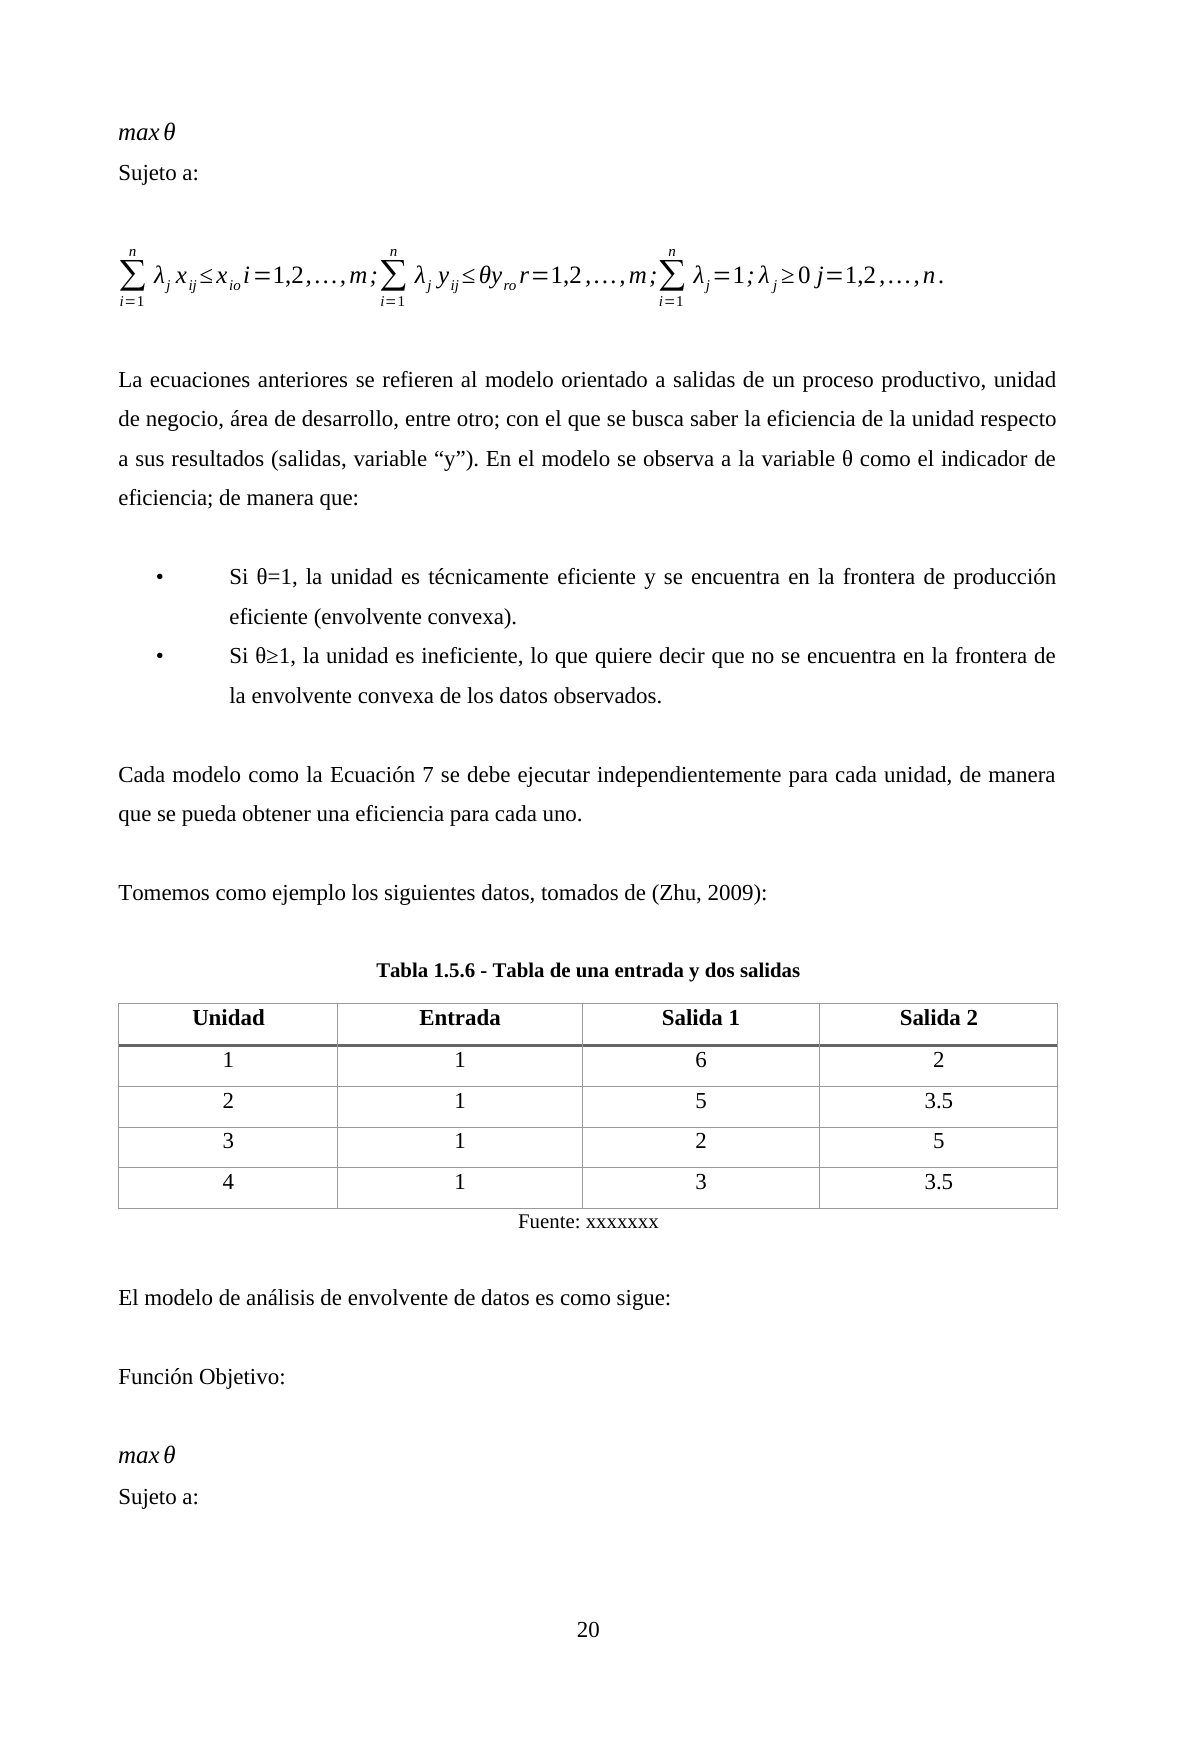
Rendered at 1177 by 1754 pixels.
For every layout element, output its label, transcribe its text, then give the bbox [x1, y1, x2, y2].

table_cell 3.5 [820, 1168, 1057, 1208]
table_header Salida 2 [820, 1004, 1057, 1043]
text Tomemos como ejemplo los siguientes datos, tomados de (Zhu, 2009): [118, 879, 1058, 905]
text Tabla 1.5.6 - Tabla de una entrada y dos salidas [118, 958, 1058, 982]
table_header Unidad [119, 1004, 337, 1043]
list Si θ=1, la unidad es técnicamente eficiente y se encuentra en la frontera de producción eficiente (envolvente convexa). [156, 563, 1058, 629]
table_cell 5 [583, 1087, 819, 1127]
table_cell 1 [338, 1087, 582, 1127]
table_header Salida 1 [583, 1004, 819, 1043]
table_cell 4 [119, 1168, 337, 1208]
table_cell 1 [338, 1168, 582, 1208]
table_cell 2 [119, 1087, 337, 1127]
text Sujeto a: [118, 1483, 1058, 1509]
text Cada modelo como la Ecuación 7 se debe ejecutar independientemente para cada unidad, de manera que se pueda obtener una eficiencia para cada uno. [118, 761, 1058, 826]
text La ecuaciones anteriores se refieren al modelo orientado a salidas de un proceso productivo, unidad de negocio, área de desarrollo, entre otro; con el que se busca saber la eficiencia de la unidad respecto a sus resultados (salidas, variable “y”). En el modelo se observa a la variable θ como el indicador de eficiencia; de manera que: [118, 366, 1058, 511]
table_header Entrada [338, 1004, 582, 1043]
table_cell 2 [820, 1047, 1057, 1086]
table_cell 1 [338, 1047, 582, 1086]
text El modelo de análisis de envolvente de datos es como sigue: [118, 1284, 1058, 1311]
table_cell 6 [583, 1047, 819, 1086]
text Sujeto a: [118, 159, 1058, 185]
table_cell 2 [583, 1128, 819, 1167]
table_cell 3 [583, 1168, 819, 1208]
table_cell 1 [338, 1128, 582, 1167]
table_cell 3 [119, 1128, 337, 1167]
table_cell 1 [119, 1047, 337, 1086]
table_cell 5 [820, 1128, 1057, 1167]
table_cell 3.5 [820, 1087, 1057, 1127]
text Fuente: xxxxxxx [118, 1209, 1058, 1233]
text Función Objetivo: [118, 1363, 1058, 1389]
list Si θ≥1, la unidad es ineficiente, lo que quiere decir que no se encuentra en la frontera de la envolvente convexa de los datos observados. [156, 642, 1058, 708]
